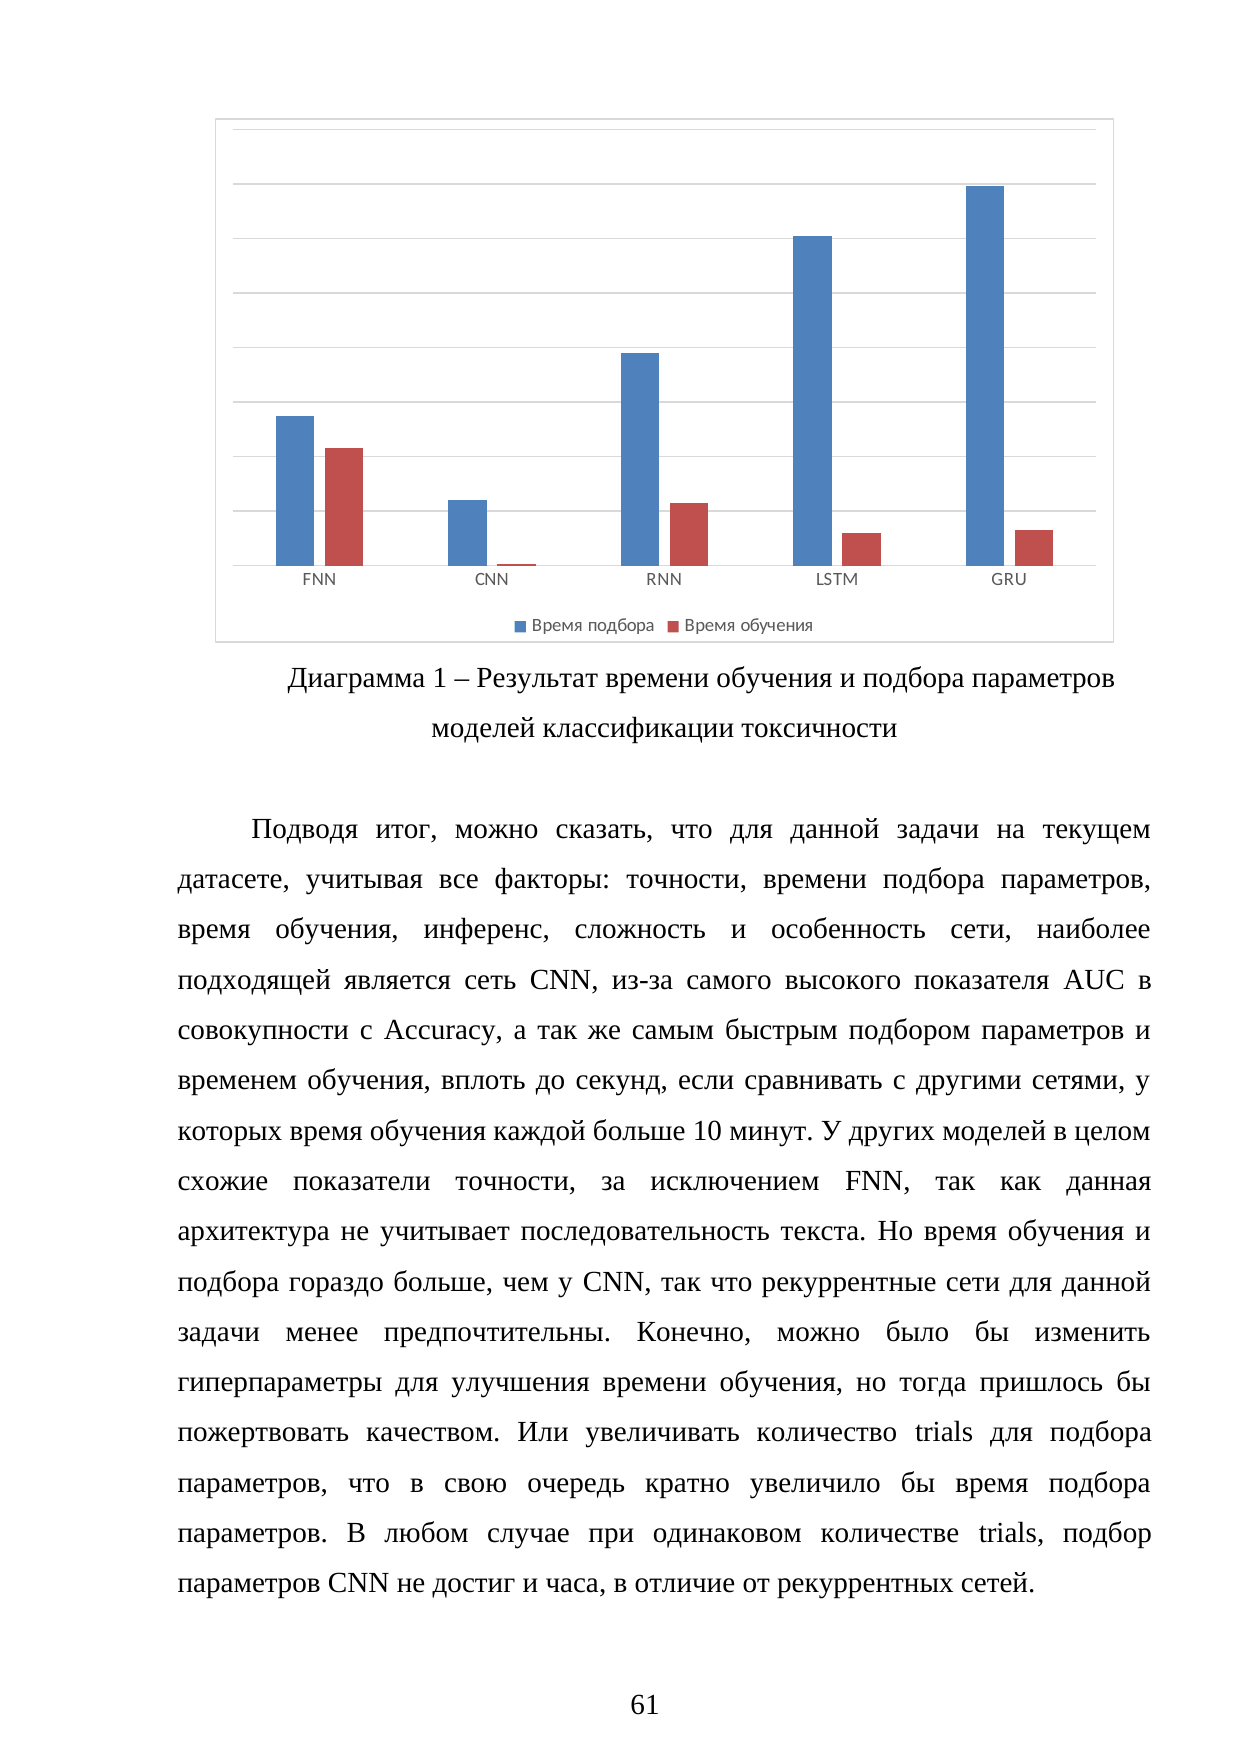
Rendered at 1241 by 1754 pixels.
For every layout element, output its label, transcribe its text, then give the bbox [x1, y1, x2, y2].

text Подводя итог, можно сказать, что для данной задачи на текущем датасете, учитывая все факторы: точности, времени подбора параметров, время обучения, инференс, сложность и особенность сети, наиболее подходящей является сеть CNN, из-за самого высокого показателя AUC в совокупности с Accuracy, а так же самым быстрым подбором параметров и временем обучения, вплоть до секунд, если сравнивать с другими сетями, у которых время обучения каждой больше 10 минут. У других моделей в целом схожие показатели точности, за исключением FNN, так как данная архитектура не учитывает последовательность текста. Но время обучения и подбора гораздо больше, чем у CNN, так что рекуррентные сети для данной задачи менее предпочтительны. Конечно, можно было бы изменить гиперпараметры для улучшения времени обучения, но тогда пришлось бы пожертвовать качеством. Или увеличивать количество trials для подбора параметров, что в свою очередь кратно увеличило бы время подбора параметров. В любом случае при одинаковом количестве trials, подбор параметров CNN не достиг и часа, в отличие от рекуррентных сетей. [177, 811, 1152, 1599]
text Диаграмма 1 – Результат времени обучения и подбора параметров моделей классификации токсичности [177, 660, 1152, 744]
